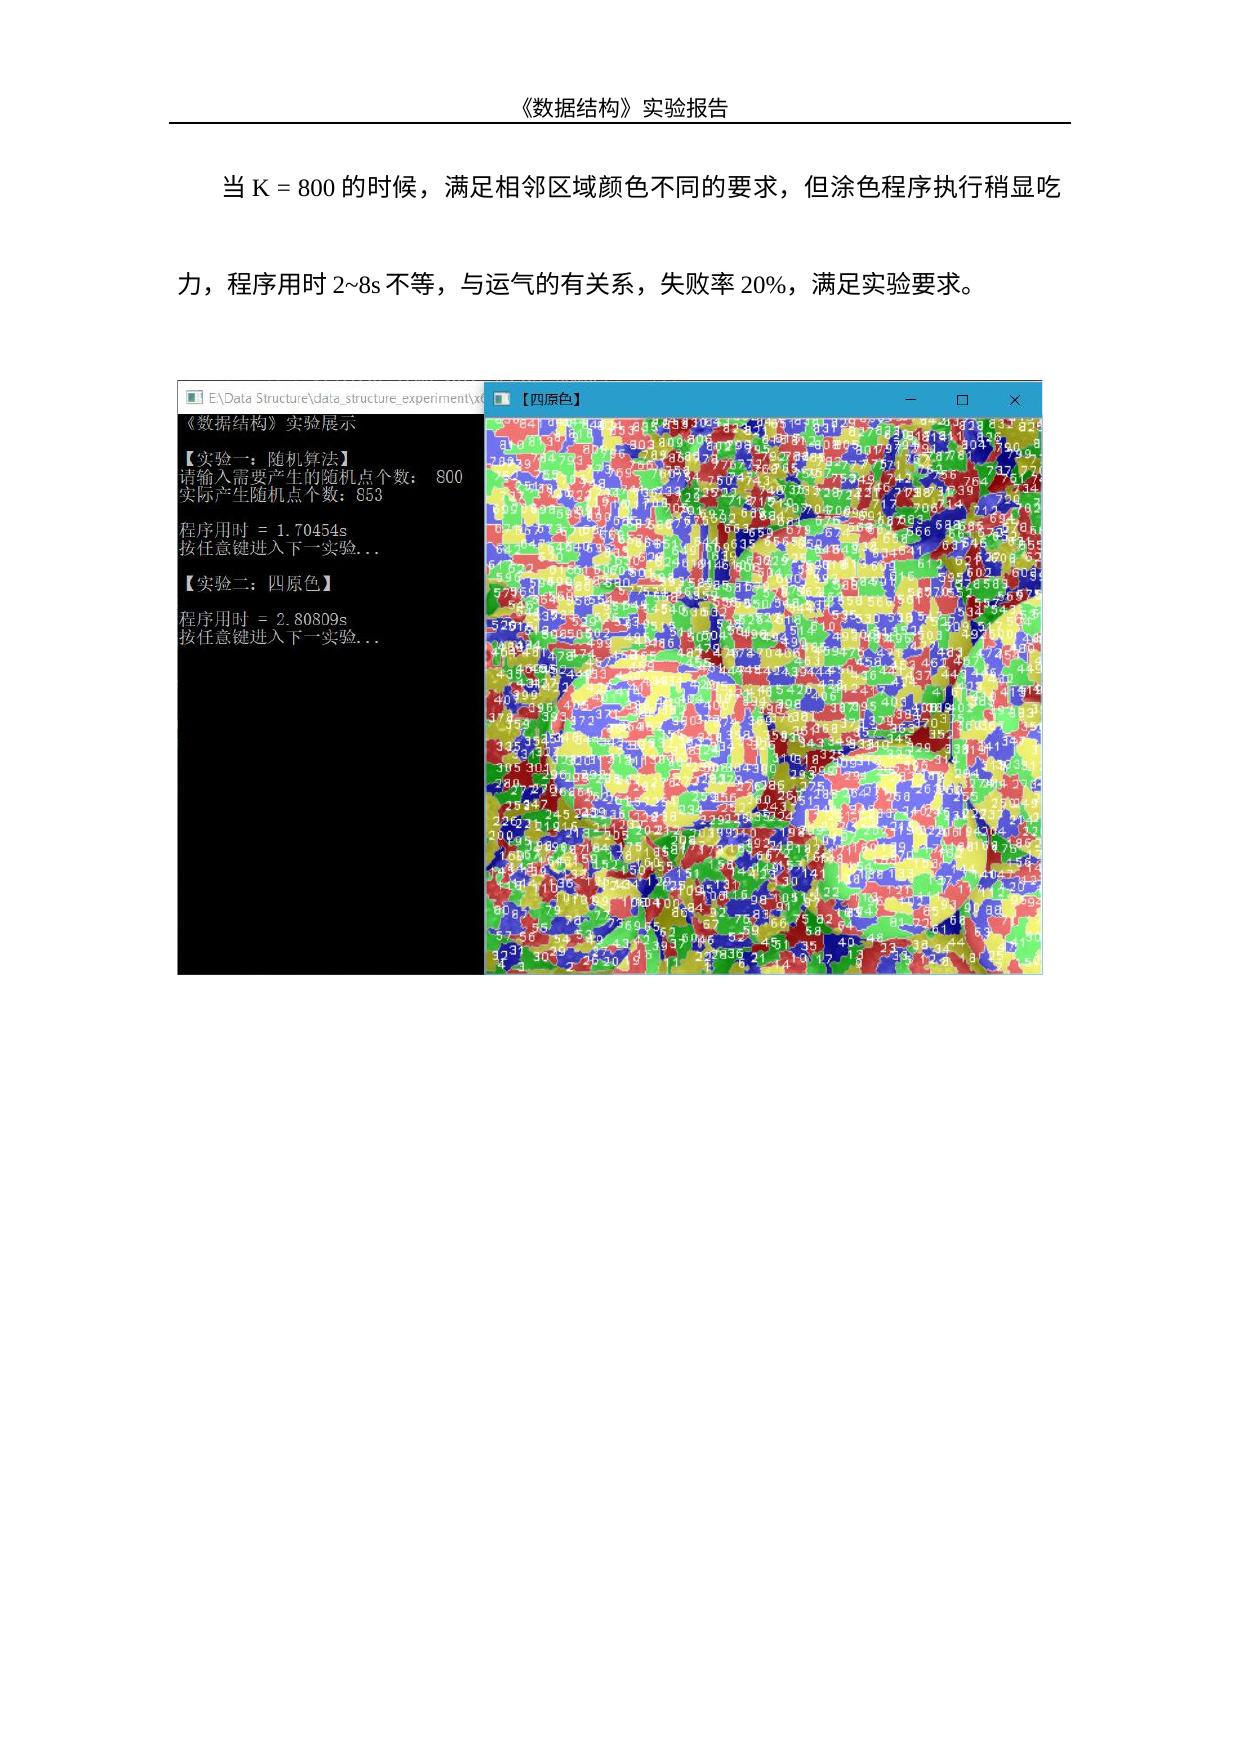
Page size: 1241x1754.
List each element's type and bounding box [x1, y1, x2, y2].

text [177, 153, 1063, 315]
picture [177, 380, 1043, 975]
